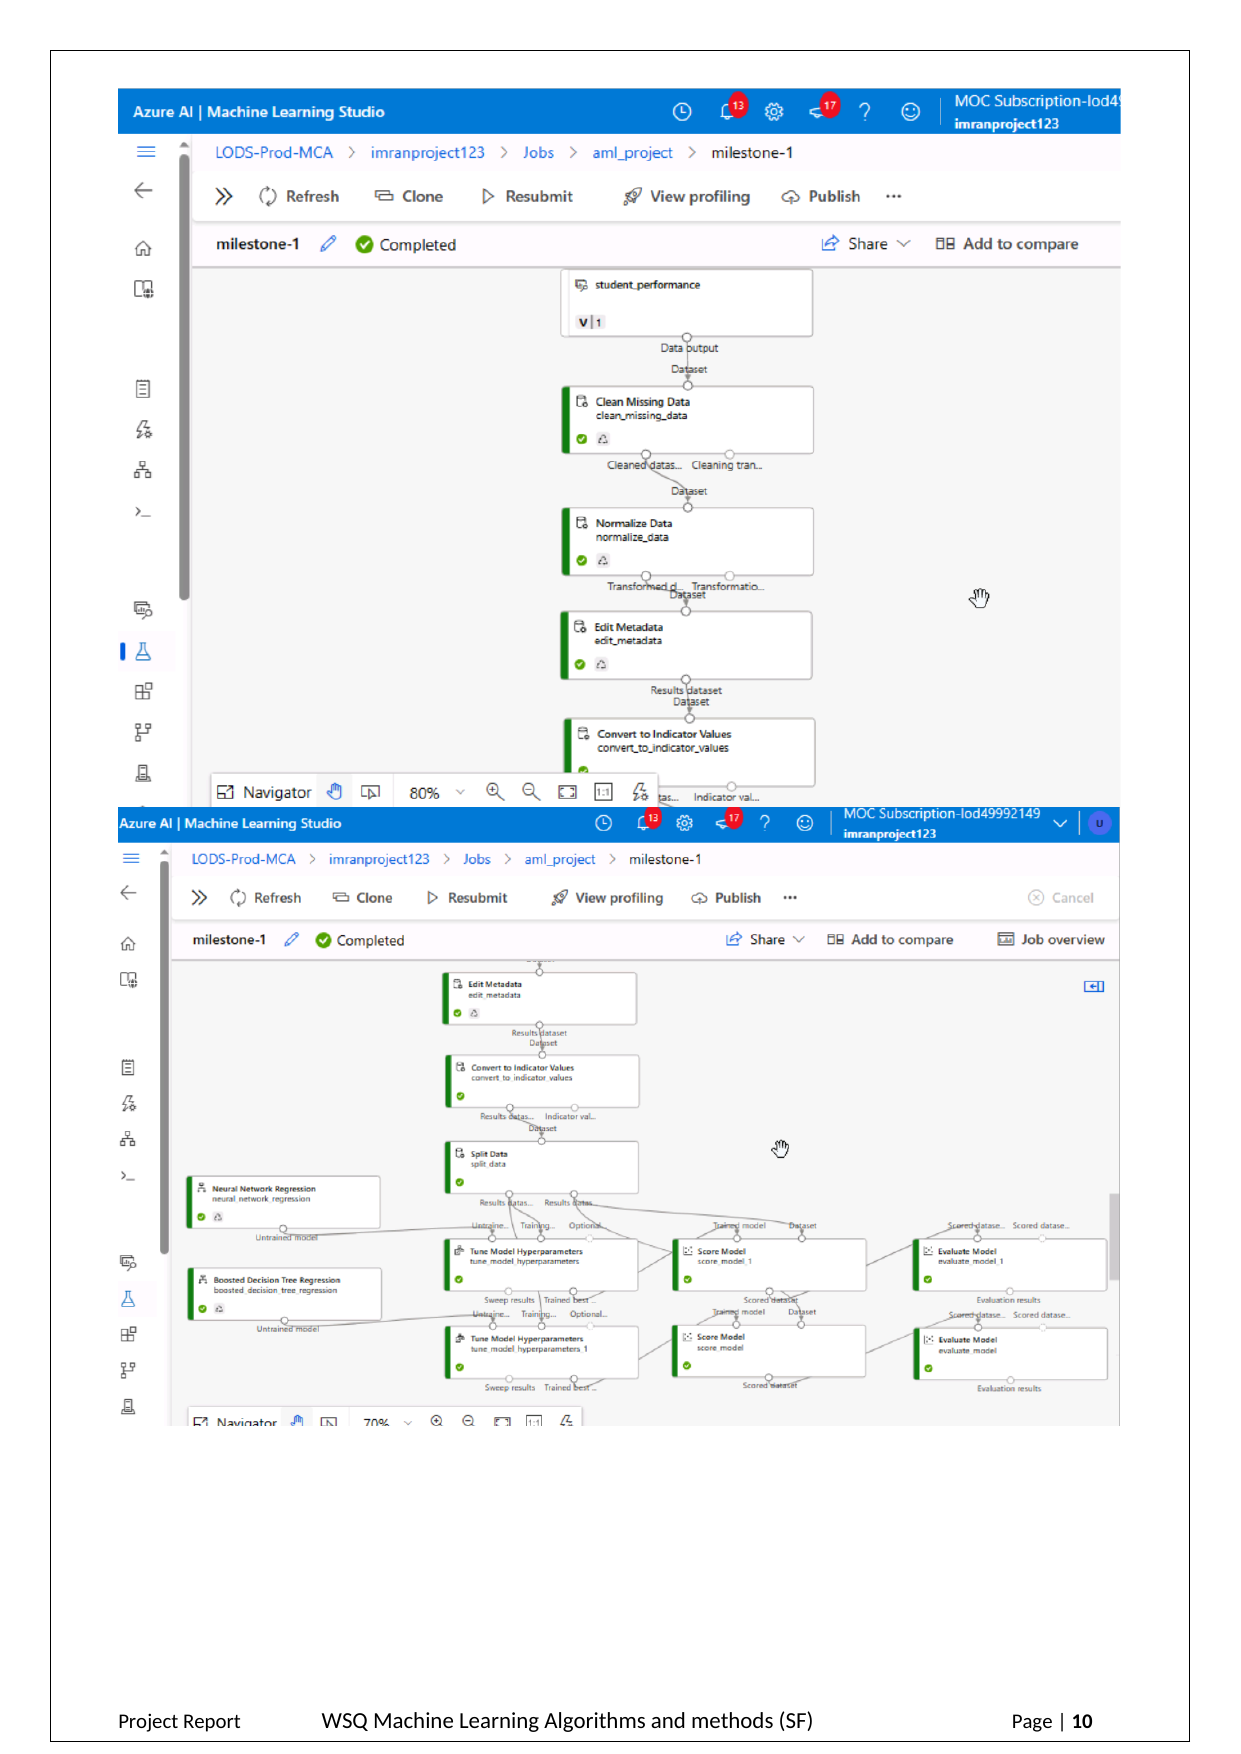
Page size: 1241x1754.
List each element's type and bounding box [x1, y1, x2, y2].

picture [118, 88, 1121, 1426]
